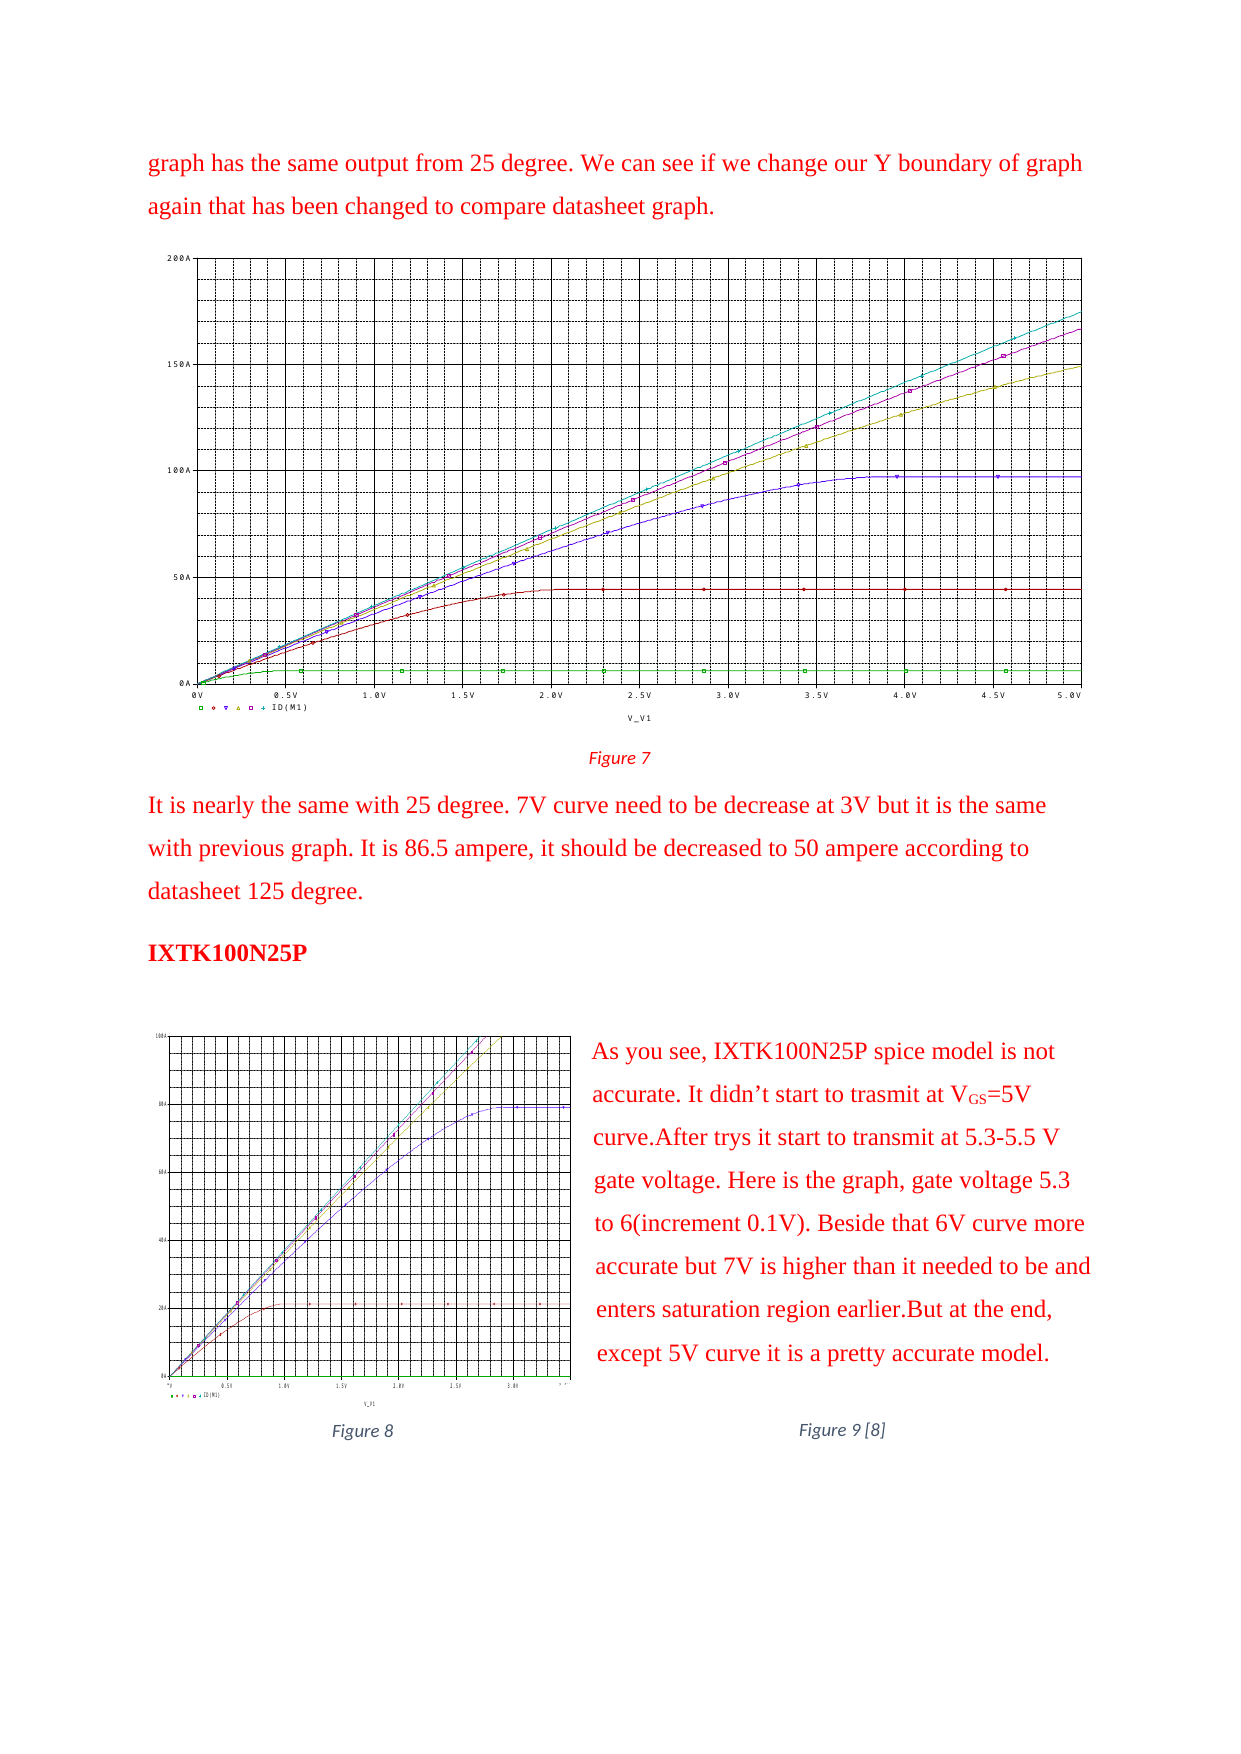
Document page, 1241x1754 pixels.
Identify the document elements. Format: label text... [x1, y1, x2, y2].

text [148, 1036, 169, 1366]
text It is nearly the same with 25 degree. 7V curve need to be decrease at 3V but it is the same with previous graph. It is 86.5 ampere, it should be decreased to 50 ampere according to datasheet 125 degree. [148, 790, 1093, 905]
text As you see, IXTK100N25P spice model is not accurate. It didn’t start to trasmit at VGS=5V curve.After trys it start to transmit at 5.3-5.5 V gate voltage. Here is the graph, gate voltage 5.3 to 6(increment 0.1V). Beside that 6V curve more accurate but 7V is higher than it needed to be and enters saturation region earlier.But at the end, except 5V curve it is a pretty accurate model. [571, 1036, 1093, 1366]
text Figure 7 [148, 746, 1093, 769]
text IXTK100N25P [148, 938, 1093, 967]
